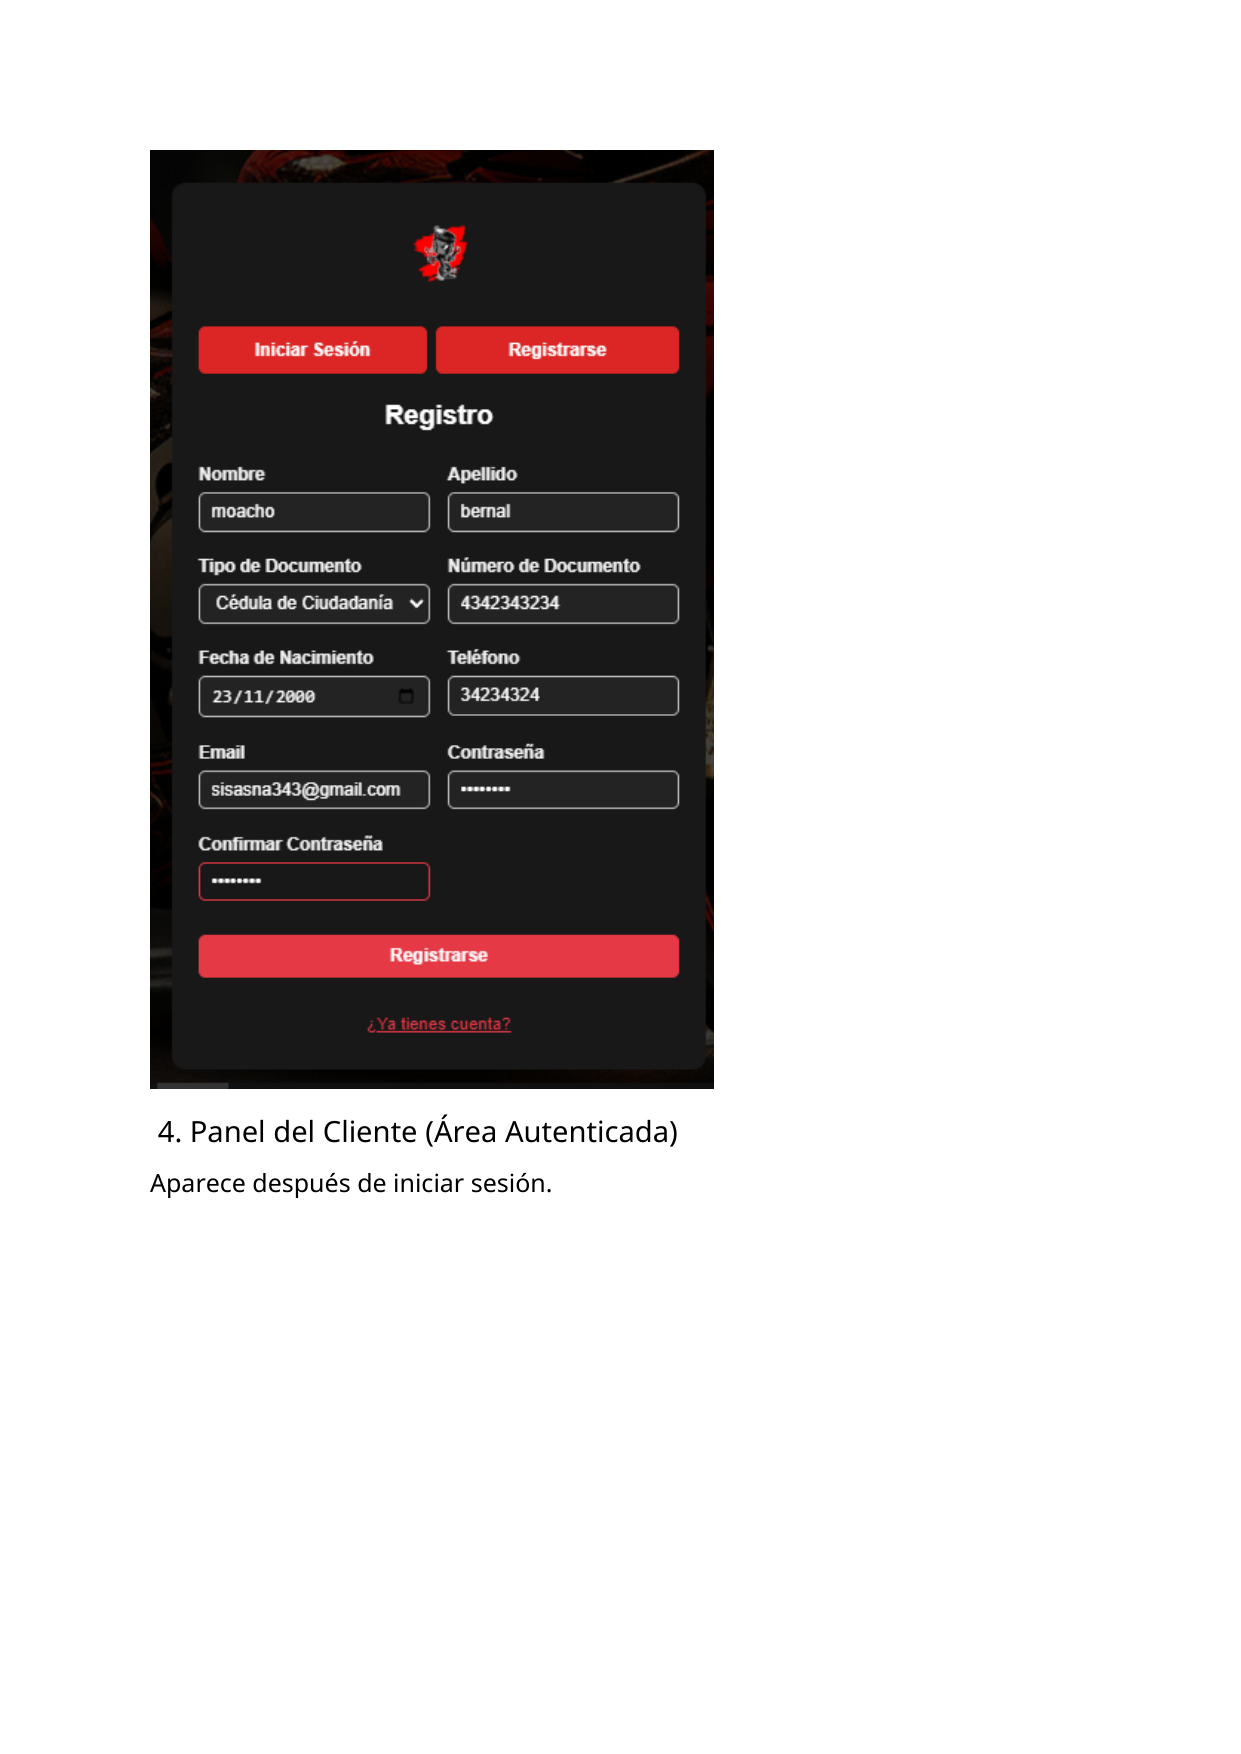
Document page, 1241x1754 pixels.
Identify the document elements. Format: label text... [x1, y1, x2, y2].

subtitle 4. Panel del Cliente (Área Autenticada) [150, 1111, 1090, 1151]
text Aparece después de iniciar sesión. [150, 1165, 1090, 1199]
picture [150, 150, 714, 1089]
